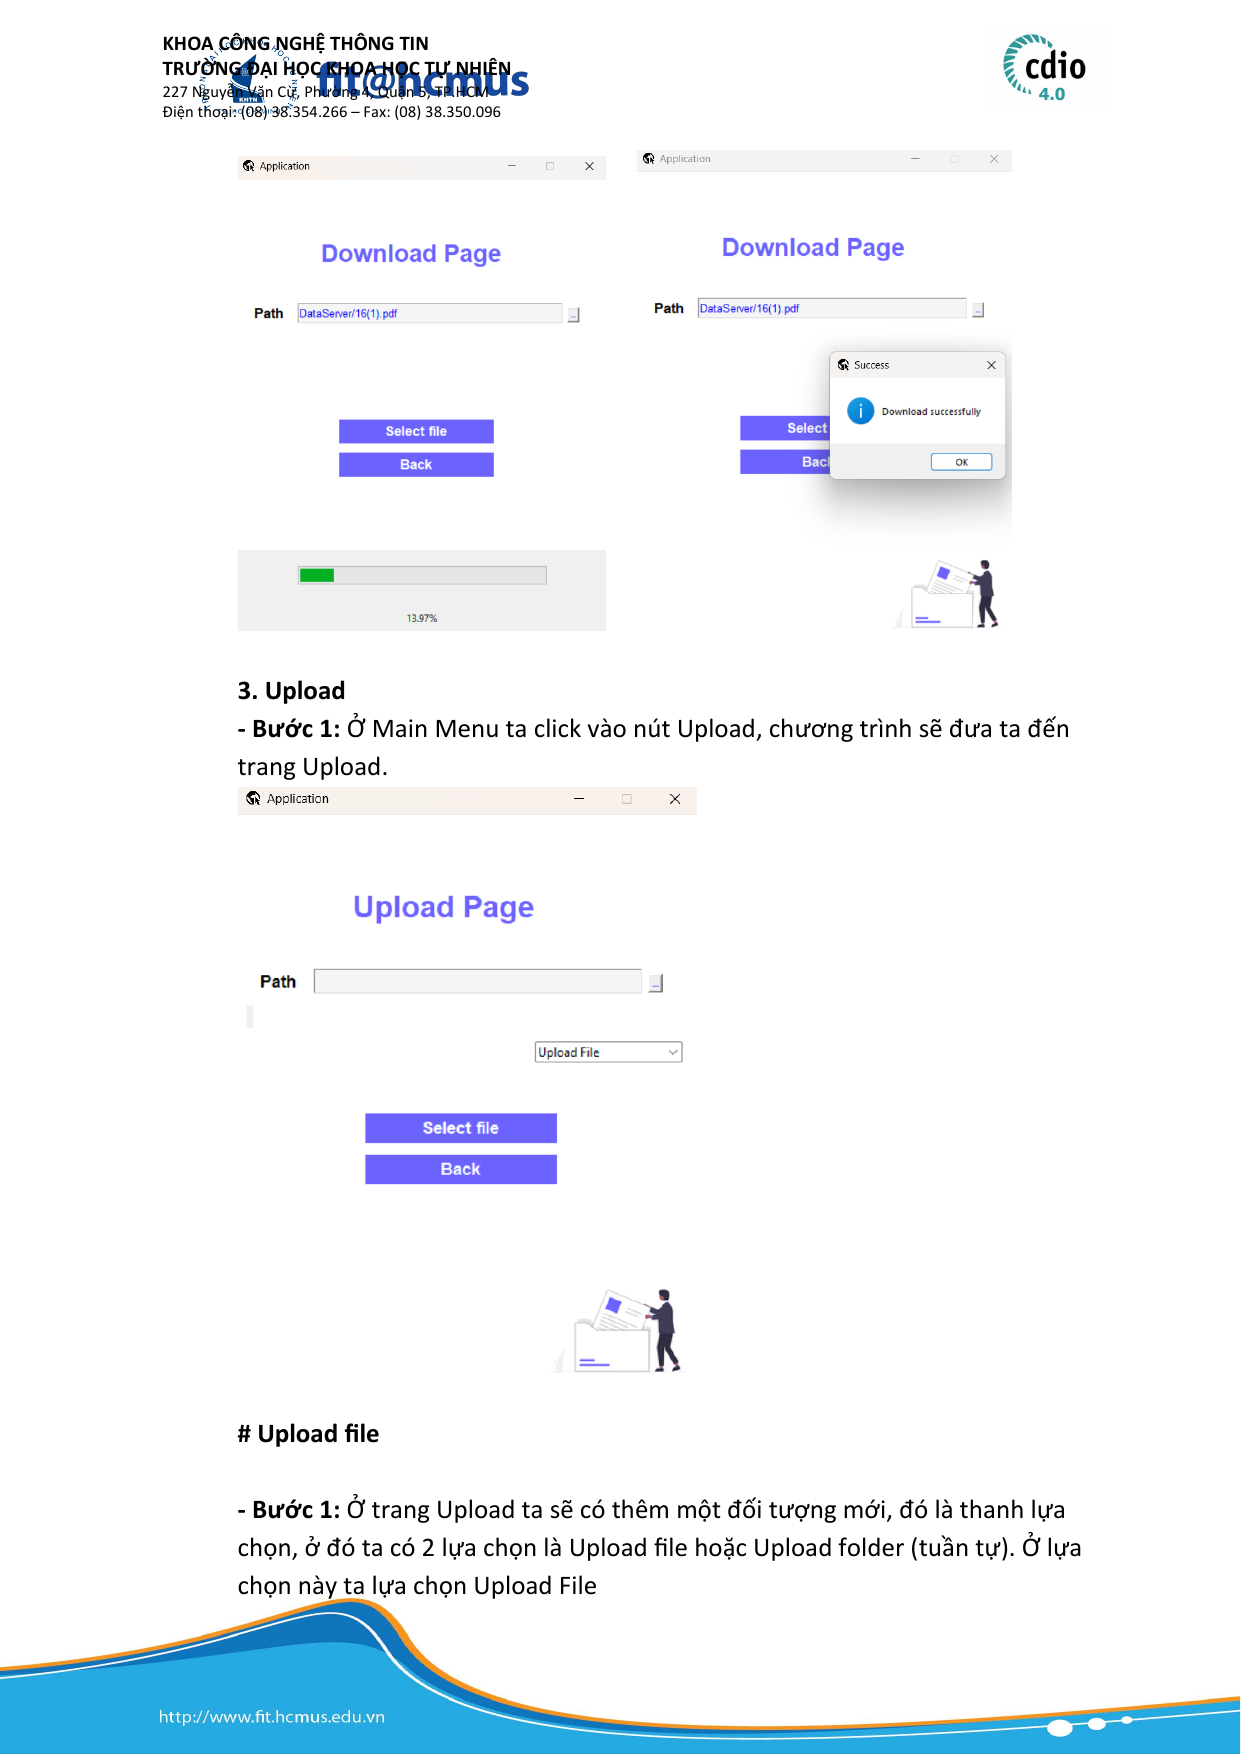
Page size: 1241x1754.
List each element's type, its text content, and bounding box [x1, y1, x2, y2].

picture [0, 1595, 1241, 1754]
picture [197, 38, 298, 114]
list - Bước 1: Ở trang Upload ta sẽ có thêm một đối tượng mới, đó là thanh lựa chọn, ở đó ta có 2 lựa chọn là Upload file hoặc Upload folder (tuần tự). Ở lựa chọn này ta lựa chọn Upload File [237, 1492, 1107, 1601]
list - Bước 1: Ở Main Menu ta click vào nút Upload, chương trình sẽ đưa ta đến trang Upload. [237, 711, 1107, 782]
list 3. Upload [237, 673, 1107, 706]
picture [307, 40, 540, 121]
picture [357, 40, 363, 48]
picture [292, 39, 298, 48]
list # Upload file [237, 1417, 1107, 1450]
picture [983, 27, 1113, 106]
picture [237, 787, 697, 1375]
picture [233, 39, 239, 48]
picture [237, 156, 607, 631]
picture [636, 150, 1012, 631]
